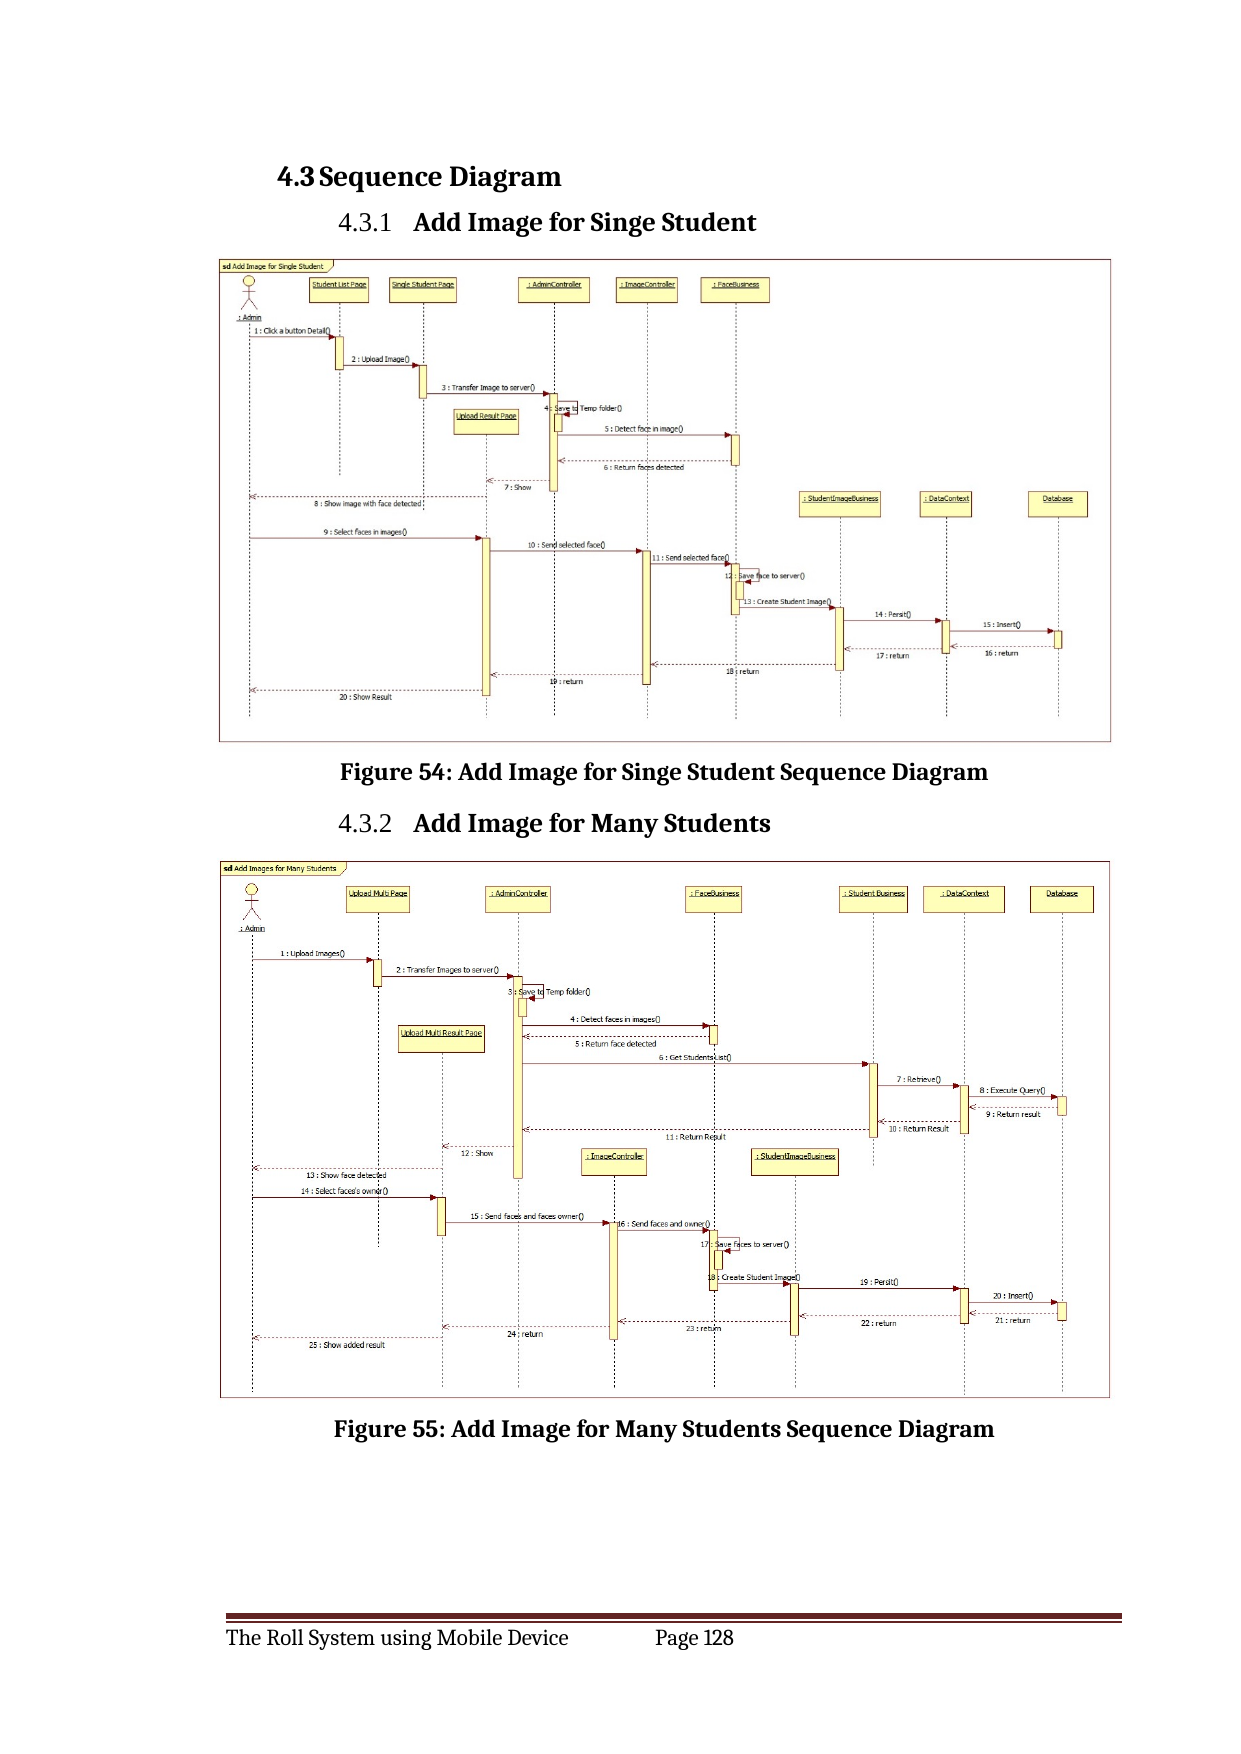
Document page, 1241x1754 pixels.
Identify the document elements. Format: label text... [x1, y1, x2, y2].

picture [206, 847, 1123, 1411]
subtitle Add Image for Many Students [338, 807, 1122, 839]
subtitle Sequence Diagram [277, 160, 1122, 194]
subtitle Add Image for Singe Student [338, 206, 1122, 238]
picture [206, 246, 1123, 754]
